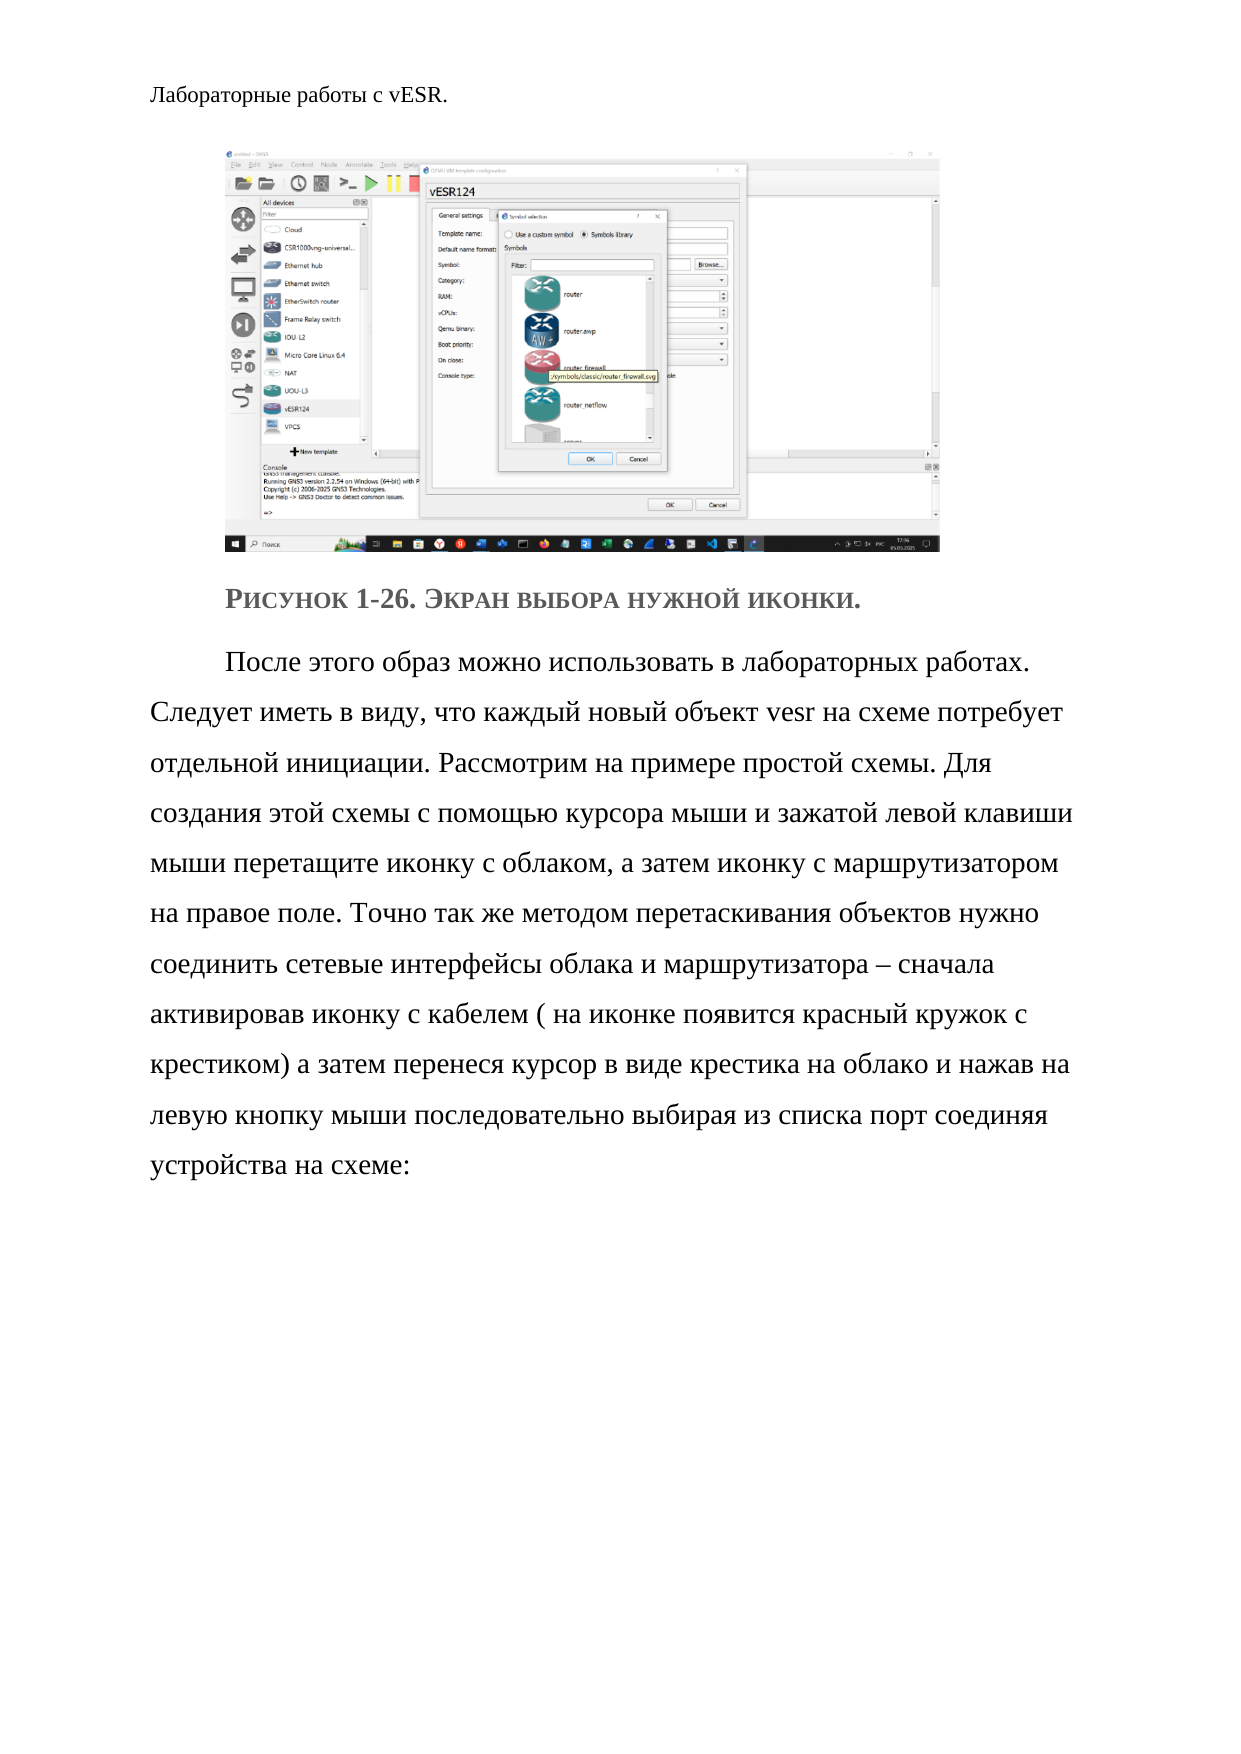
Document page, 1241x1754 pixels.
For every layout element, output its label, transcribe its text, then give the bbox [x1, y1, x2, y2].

text После этого образ можно использовать в лабораторных работах. Следует иметь в виду, что каждый новый объект vesr на схеме потребует отдельной инициации. Рассмотрим на примере простой схемы. Для создания этой схемы с помощью курсора мыши и зажатой левой клавиши мыши перетащите иконку с облаком, а затем иконку с маршрутизатором на правое поле. Точно так же методом перетаскивания объектов нужно соединить сетевые интерфейсы облака и маршрутизатора – сначала активировав иконку с кабелем ( на иконке появится красный кружок с крестиком) а затем перенеся курсор в виде крестика на облако и нажав на левую кнопку мыши последовательно выбирая из списка порт соединяя устройства на схеме: [150, 644, 1090, 1181]
text Рисунок 1-26. Экран выбора нужной иконки. [150, 581, 1090, 615]
picture [225, 150, 940, 552]
